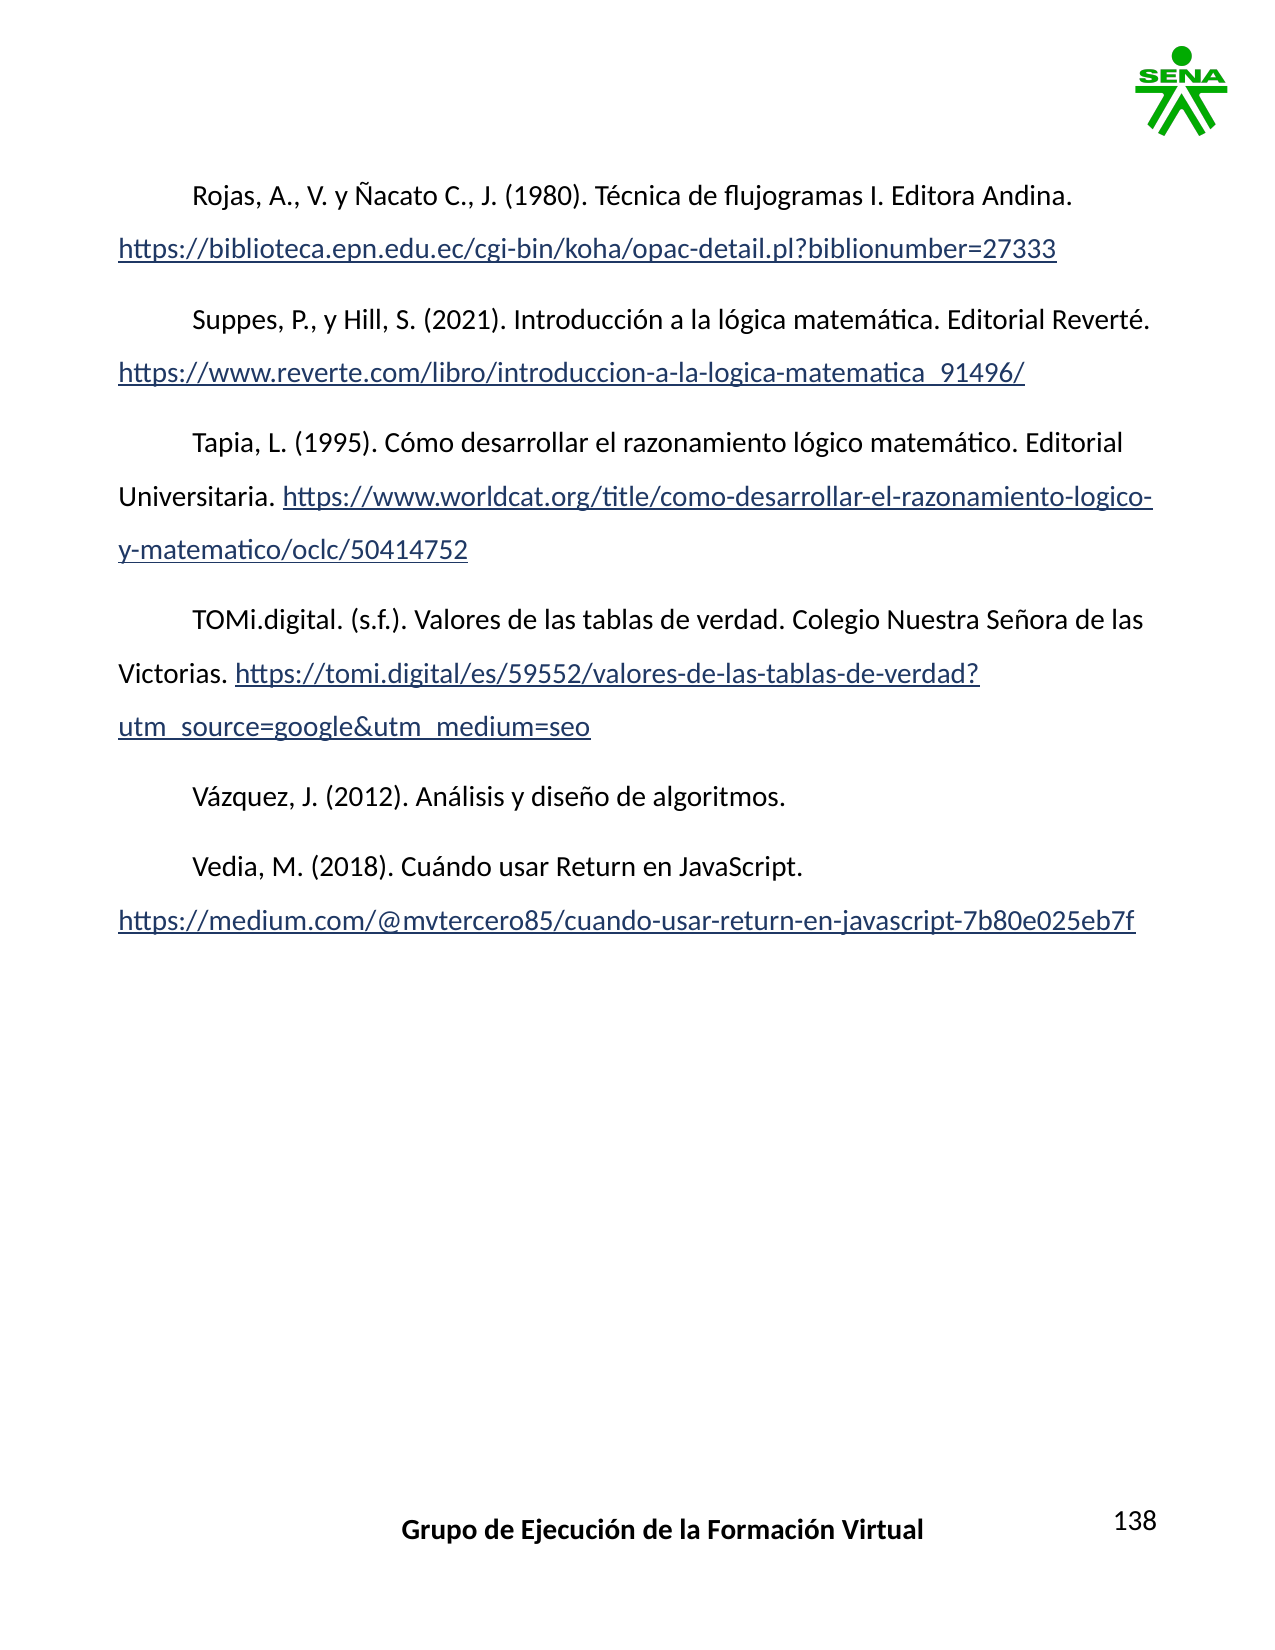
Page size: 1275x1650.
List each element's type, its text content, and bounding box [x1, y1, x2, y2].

text Suppes, P., y Hill, S. (2021). Introducción a la lógica matemática. Editorial Reverté. https://www.reverte.com/libro/introduccion-a-la-logica-matematica_91496/ [118, 301, 1157, 390]
text Vedia, M. (2018). Cuándo usar Return en JavaScript. https://medium.com/@mvtercero85/cuando-usar-return-en-javascript-7b80e025eb7f [118, 848, 1157, 937]
text Rojas, A., V. y Ñacato C., J. (1980). Técnica de flujogramas I. Editora Andina. https://biblioteca.epn.edu.ec/cgi-bin/koha/opac-detail.pl?biblionumber=27333 [118, 177, 1157, 266]
picture [1135, 46, 1228, 136]
text Vázquez, J. (2012). Análisis y diseño de algoritmos. [118, 778, 1157, 814]
text Tapia, L. (1995). Cómo desarrollar el razonamiento lógico matemático. Editorial Universitaria. https://www.worldcat.org/title/como-desarrollar-el-razonamiento-logico-y-matematico/oclc/50414752 [118, 424, 1157, 567]
text TOMi.digital. (s.f.). Valores de las tablas de verdad. Colegio Nuestra Señora de las Victorias. https://tomi.digital/es/59552/valores-de-las-tablas-de-verdad?utm_source=google&utm_medium=seo [118, 601, 1157, 744]
